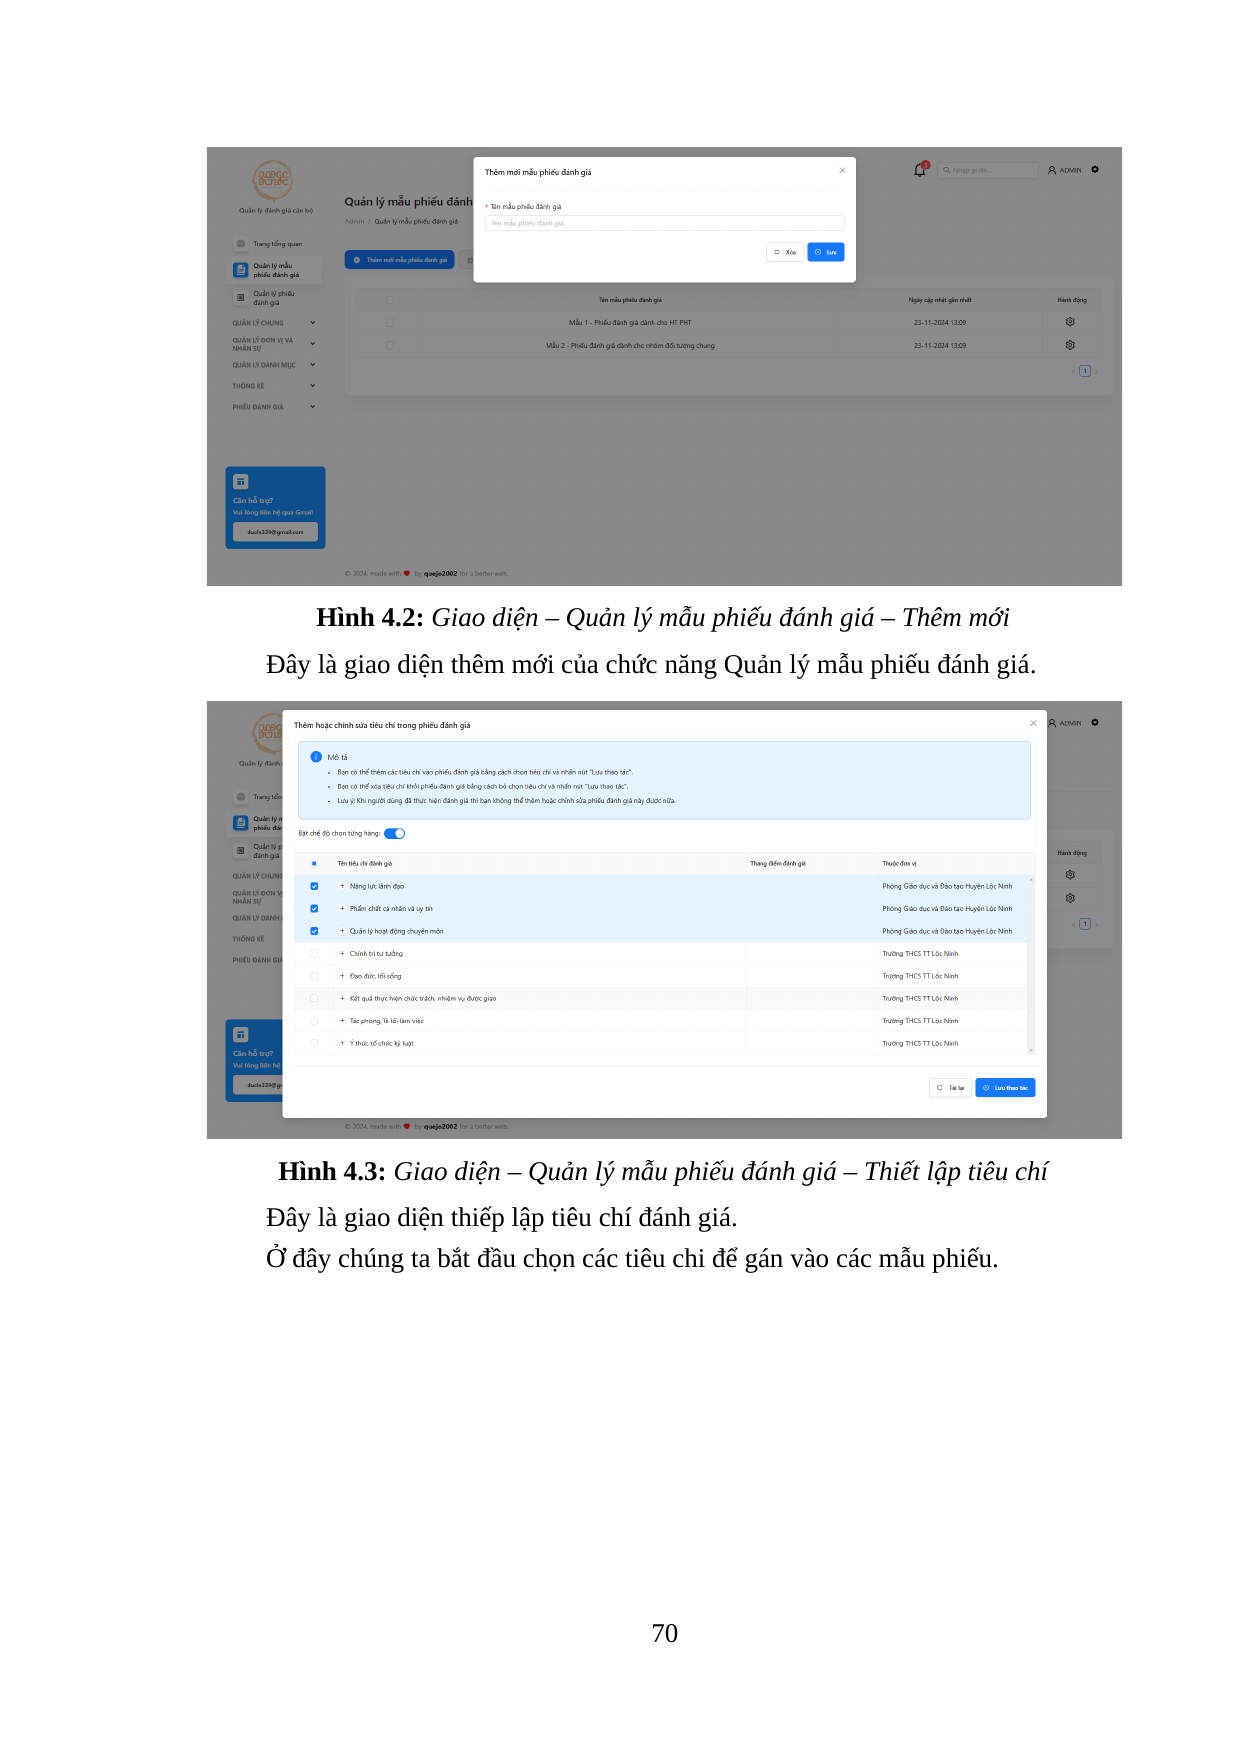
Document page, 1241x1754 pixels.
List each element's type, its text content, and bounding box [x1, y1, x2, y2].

text Ở đây chúng ta bắt đầu chọn các tiêu chi để gán vào các mẫu phiếu. [207, 1242, 1122, 1273]
text Đây là giao diện thiếp lập tiêu chí đánh giá. [207, 1201, 1122, 1232]
picture [206, 701, 1123, 1139]
title Giao diện – Quản lý mẫu phiếu đánh giá – Thêm mới [207, 601, 1122, 632]
text Đây là giao diện thêm mới của chức năng Quản lý mẫu phiếu đánh giá. [207, 648, 1122, 679]
picture [206, 147, 1123, 586]
title Giao diện – Quản lý mẫu phiếu đánh giá – Thiết lập tiêu chí [207, 1154, 1122, 1186]
